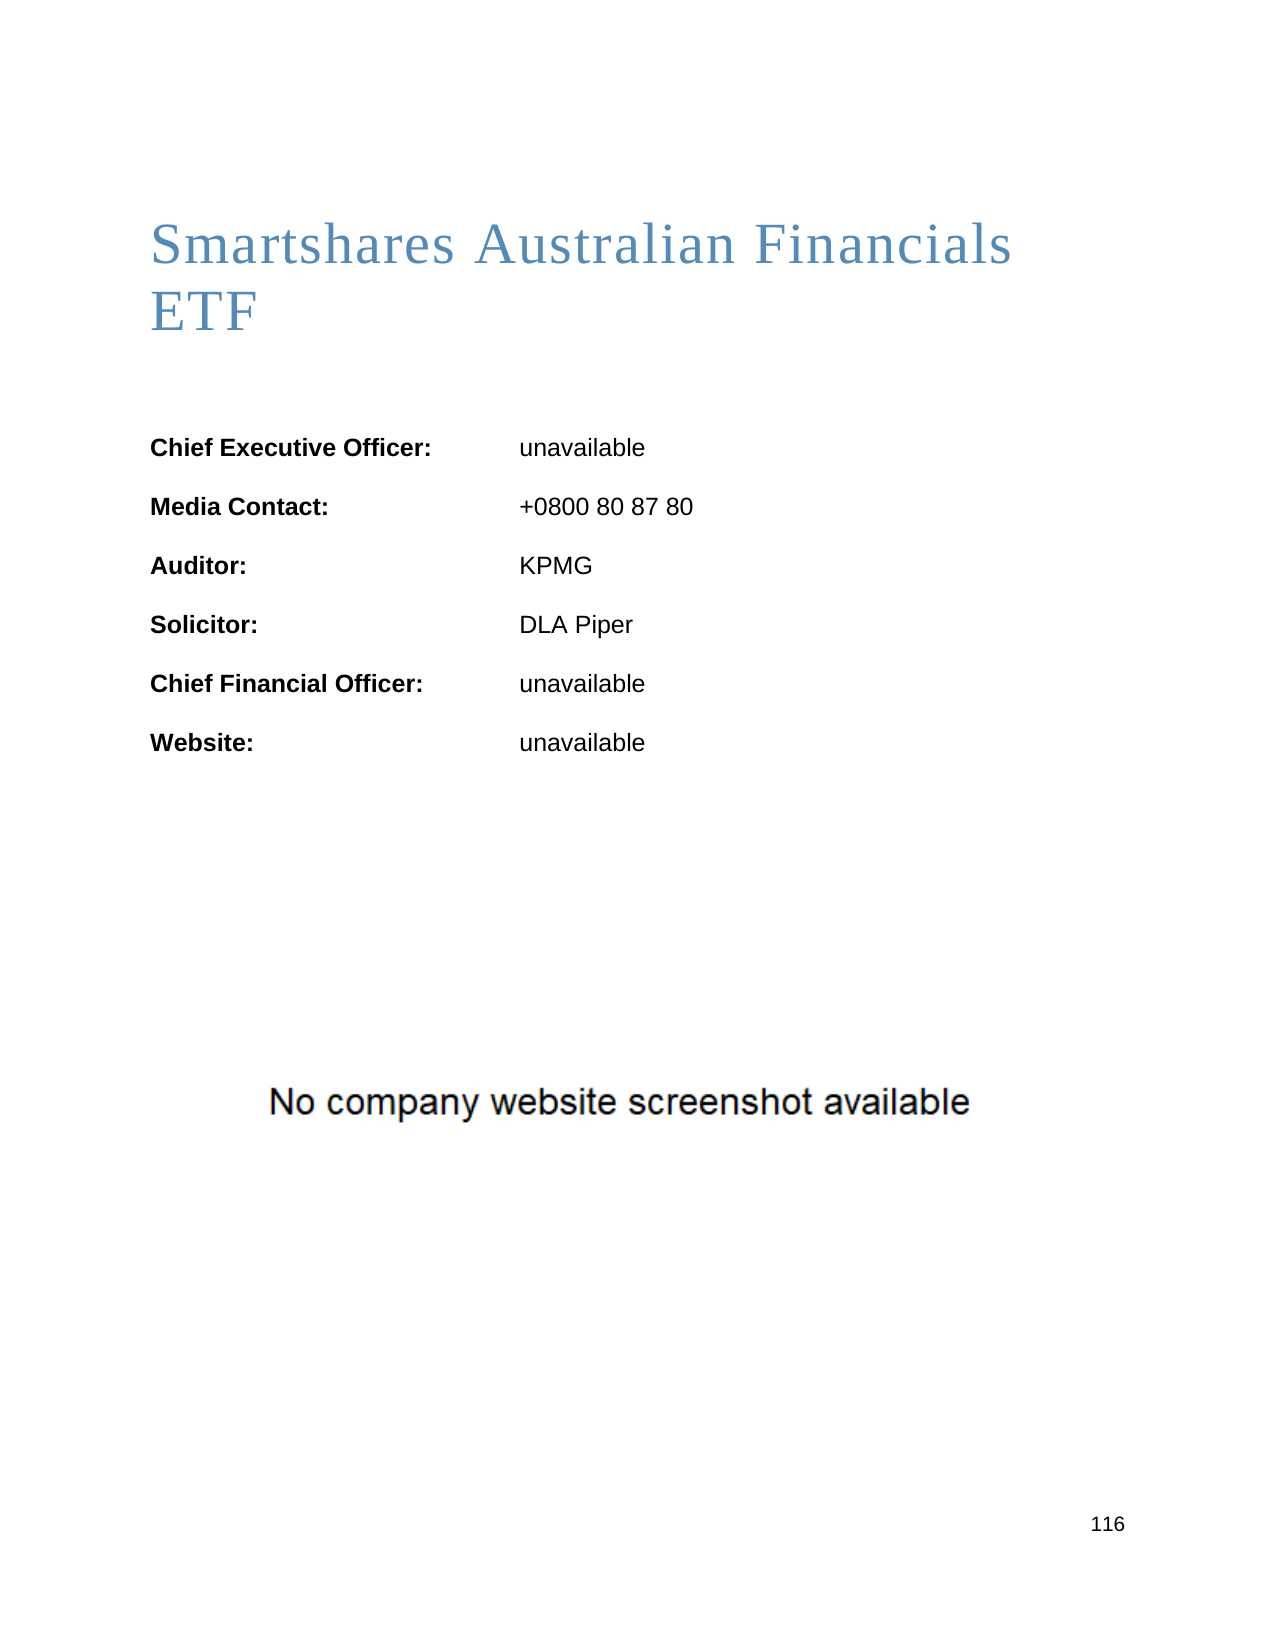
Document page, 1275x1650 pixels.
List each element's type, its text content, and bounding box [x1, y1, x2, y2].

table_cell unavailable [508, 662, 1113, 721]
table_cell Media Contact: [139, 485, 508, 544]
table_cell unavailable [508, 721, 1113, 780]
table_cell +0800 80 87 80 [508, 485, 1113, 544]
table_header unavailable [508, 426, 1113, 485]
table_cell Chief Financial Officer: [139, 662, 508, 721]
table_cell Auditor: [139, 544, 508, 603]
table_header Chief Executive Officer: [139, 426, 508, 485]
table_cell DLA Piper [508, 603, 1113, 662]
table_cell KPMG [508, 544, 1113, 603]
picture [150, 852, 1091, 1351]
table_cell Solicitor: [139, 603, 508, 662]
table_cell Website: [139, 721, 508, 780]
subtitle Smartshares Australian Financials ETF [150, 209, 1125, 343]
